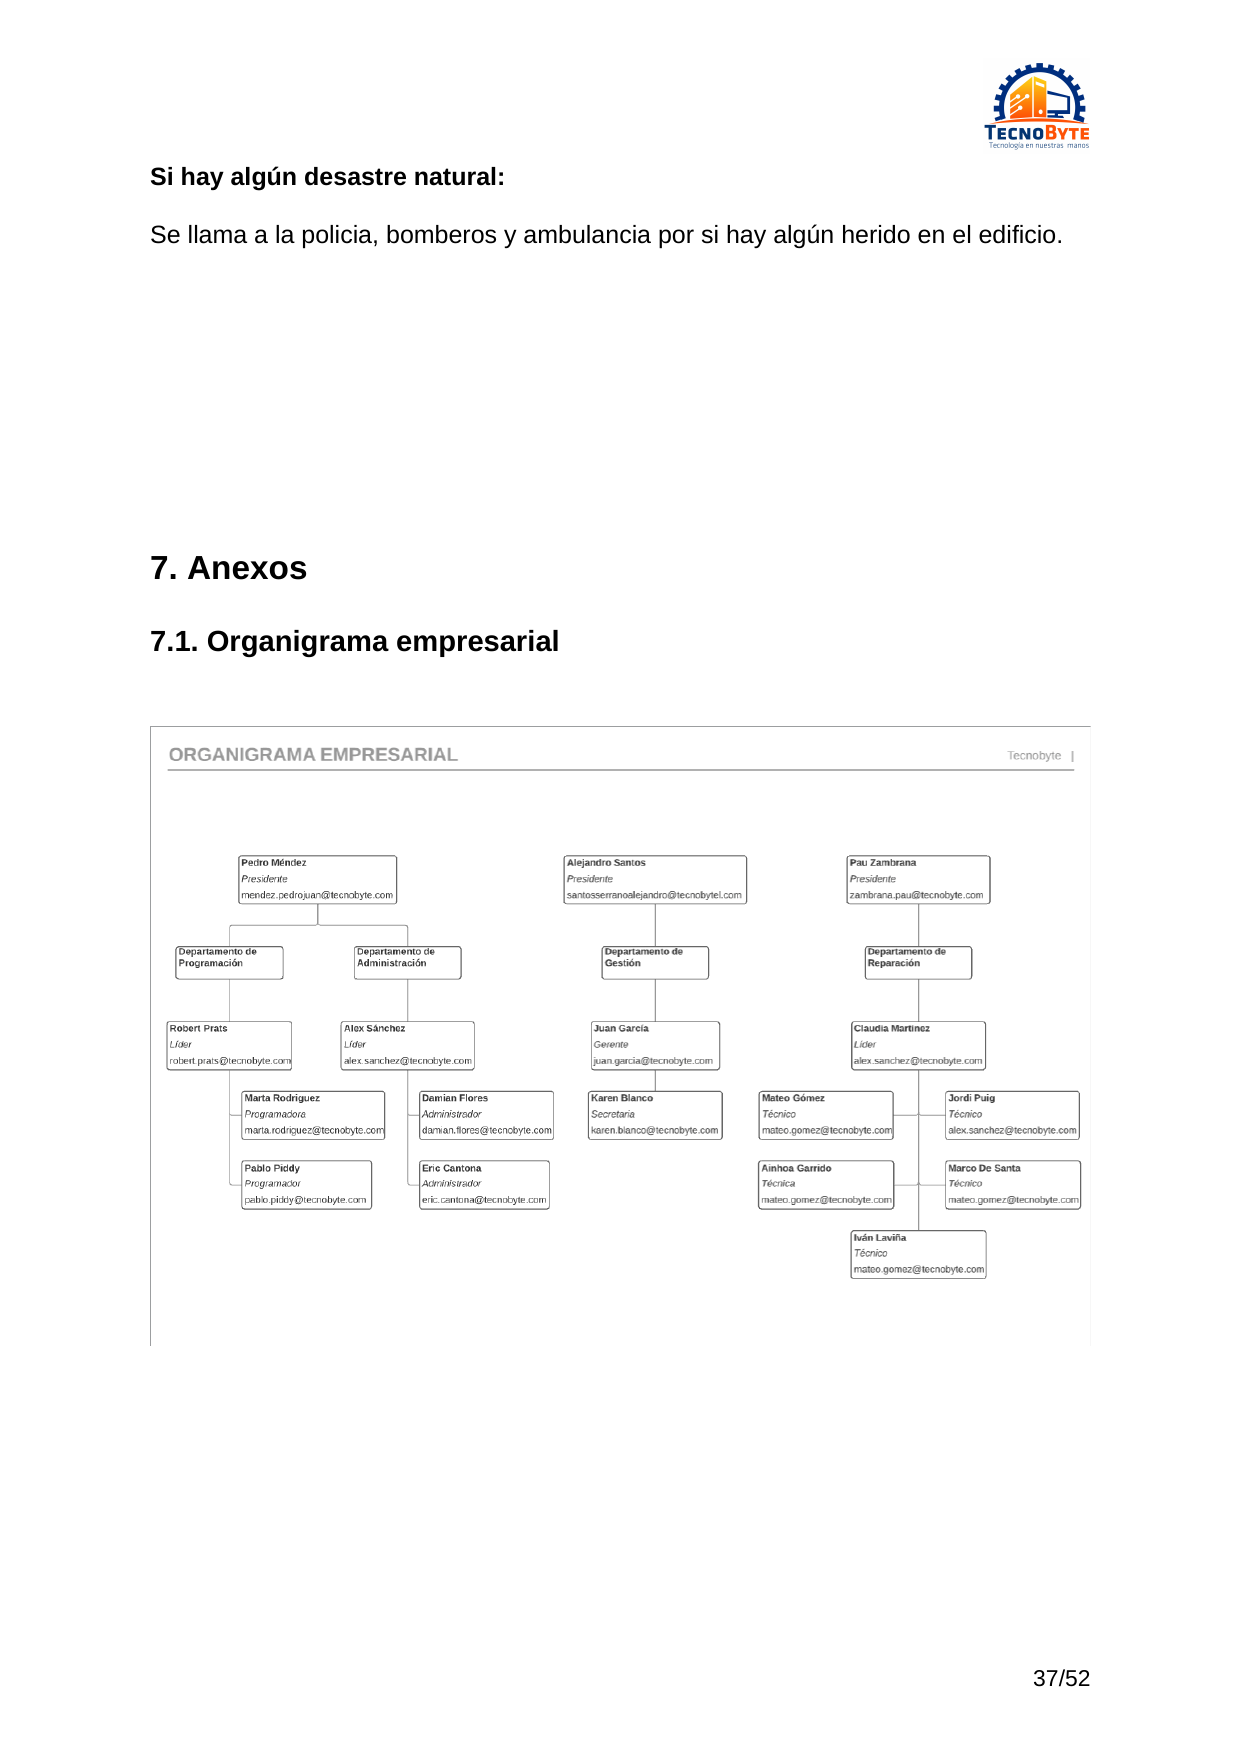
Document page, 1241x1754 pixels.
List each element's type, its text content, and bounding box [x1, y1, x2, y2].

picture [983, 58, 1091, 154]
text Si hay algún desastre natural: [150, 162, 1090, 191]
picture [150, 726, 1091, 1346]
text Se llama a la policia, bomberos y ambulancia por si hay algún herido en el edificio. [150, 220, 1090, 249]
subtitle 7. Anexos [150, 548, 1090, 587]
subtitle 7.1. Organigrama empresarial [150, 624, 1090, 658]
